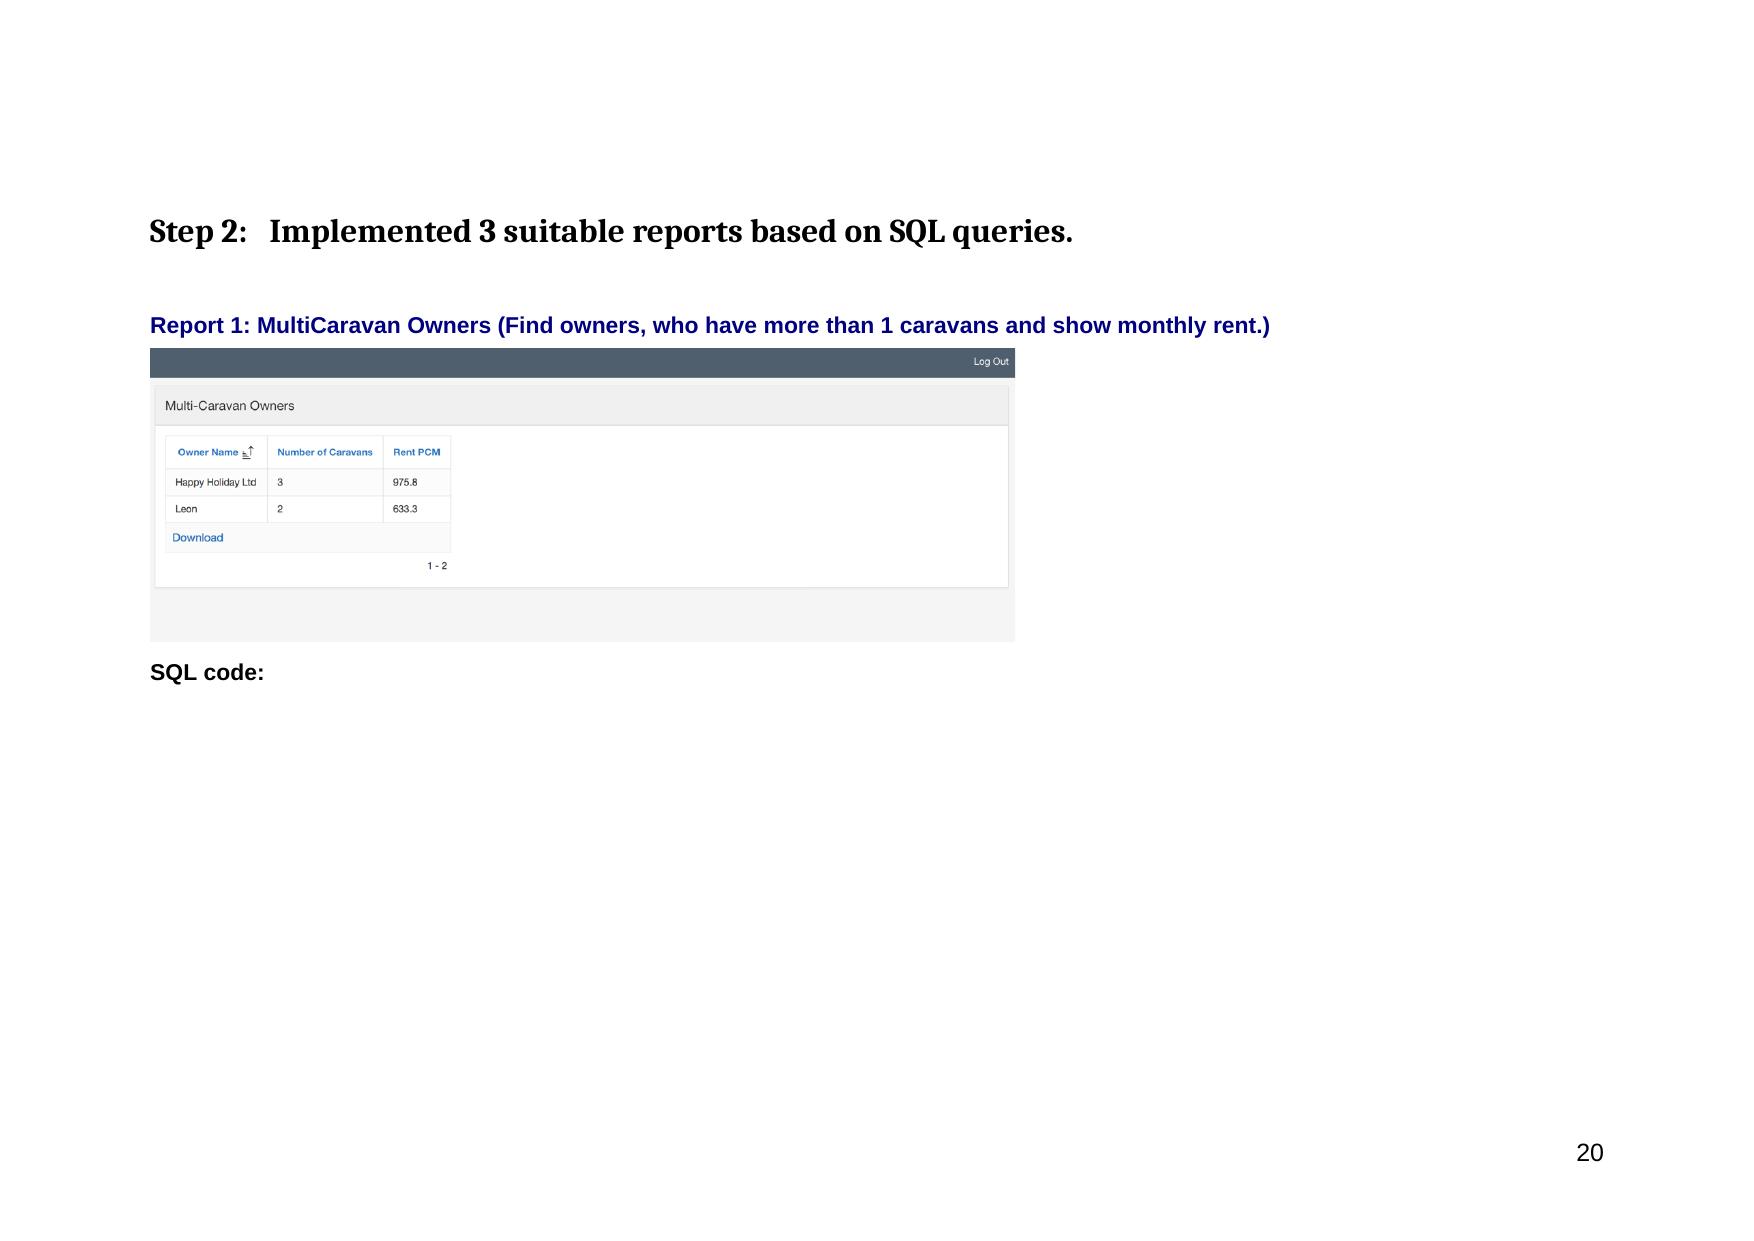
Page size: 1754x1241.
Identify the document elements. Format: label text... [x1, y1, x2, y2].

picture [150, 348, 1016, 642]
text SQL code: [150, 652, 1604, 685]
subtitle Step 2: Implemented 3 suitable reports based on SQL queries. [150, 212, 1604, 251]
text Report 1: MultiCaravan Owners (Find owners, who have more than 1 caravans and show monthly rent.) [150, 305, 1604, 338]
